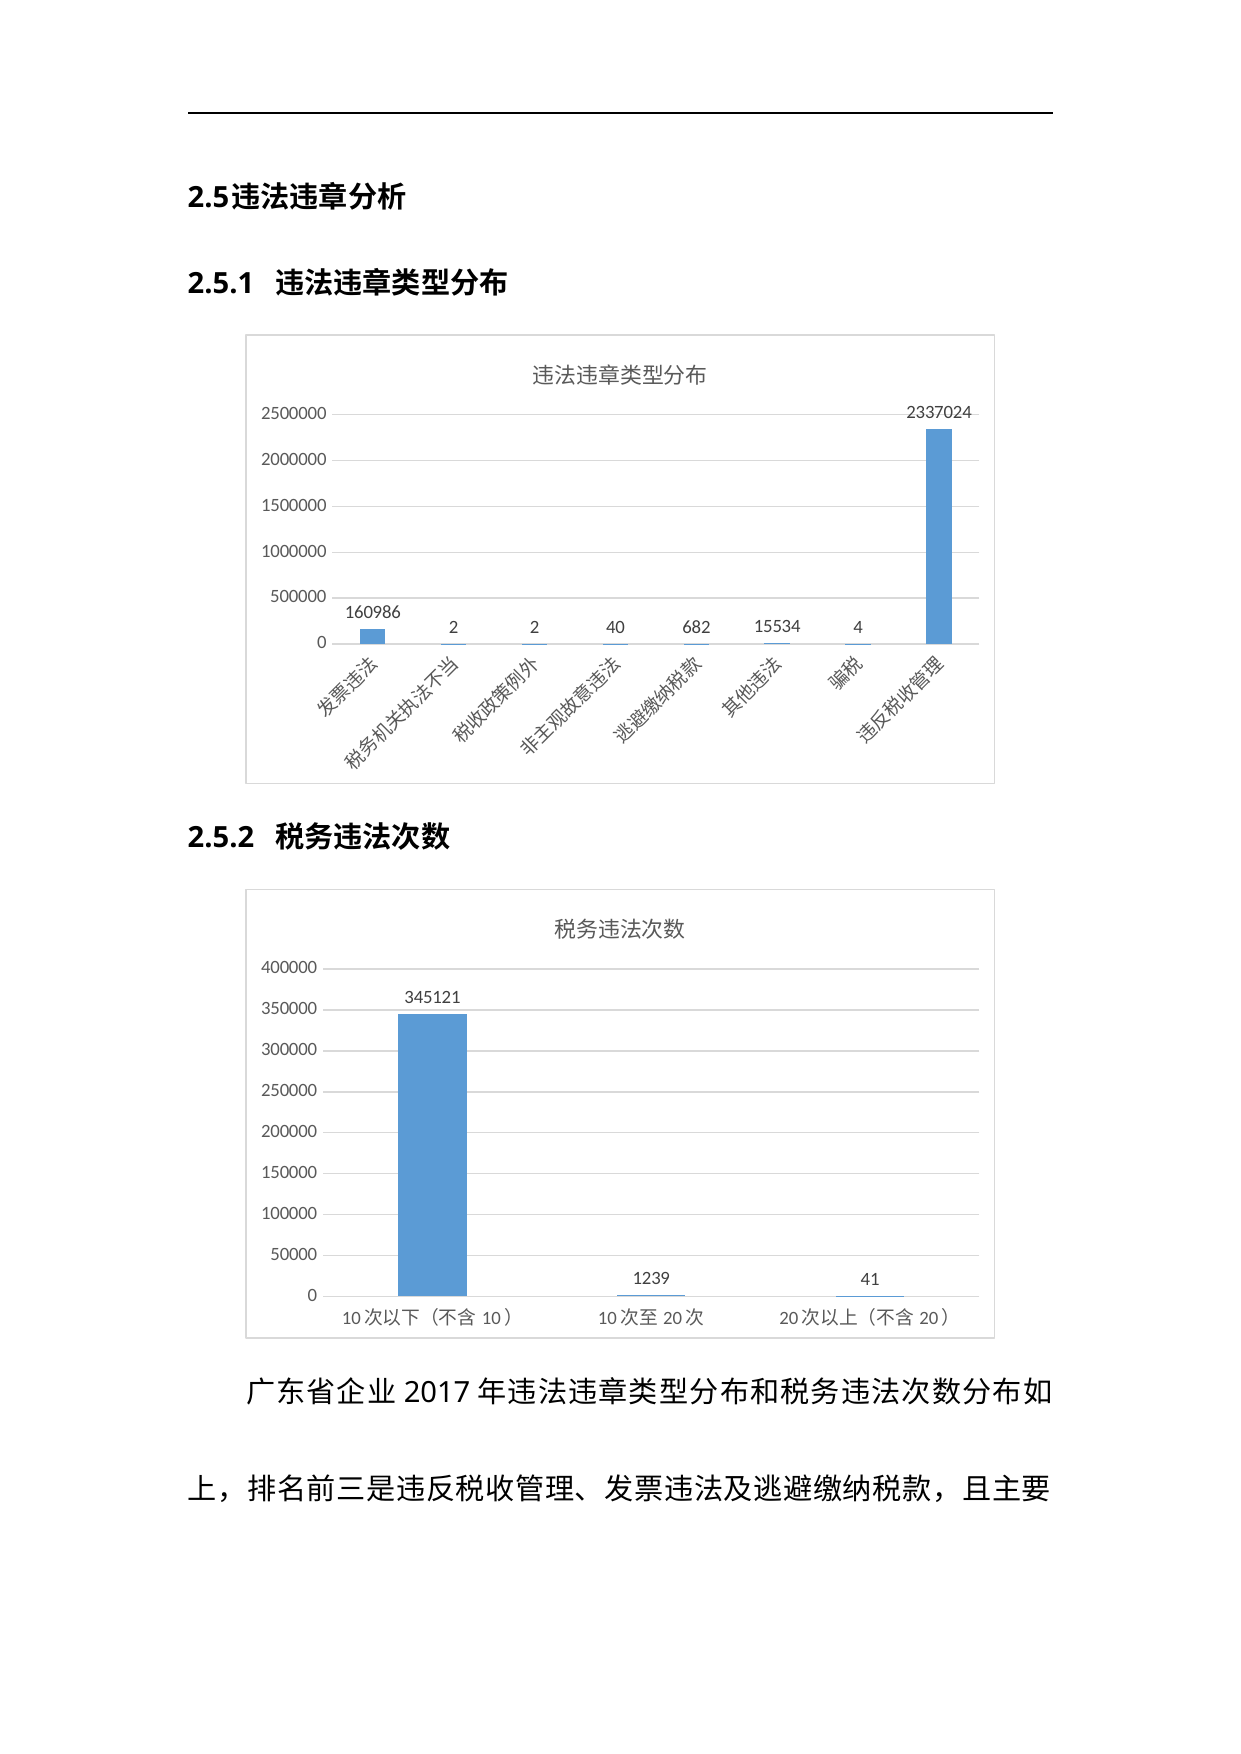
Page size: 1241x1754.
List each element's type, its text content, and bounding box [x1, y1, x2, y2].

subtitle 税务违法次数 [187, 803, 1053, 868]
subtitle 违法违章分析 [187, 162, 1053, 227]
subtitle 违法违章类型分布 [187, 248, 1053, 313]
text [187, 1357, 1053, 1519]
